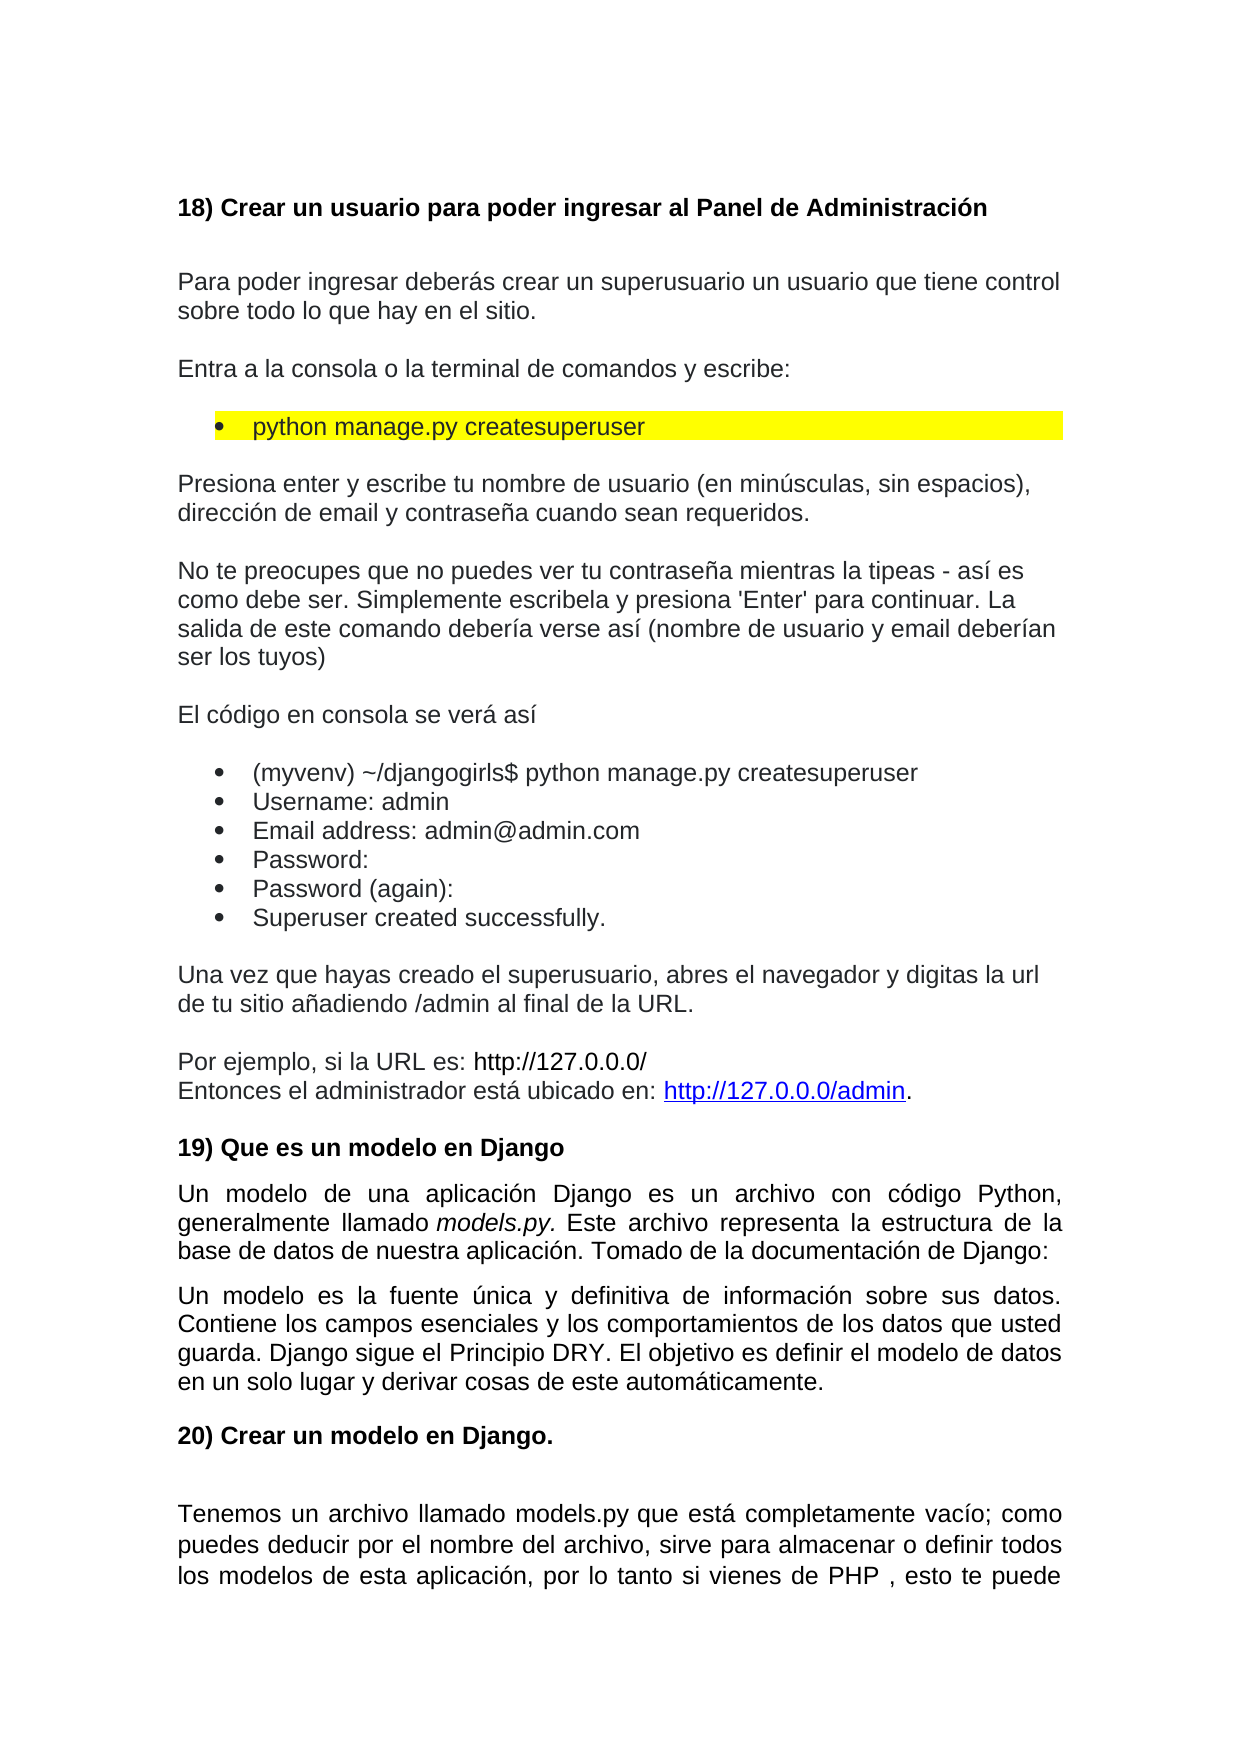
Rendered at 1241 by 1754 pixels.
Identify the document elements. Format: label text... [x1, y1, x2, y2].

text 18) Crear un usuario para poder ingresar al Panel de Administración [177, 193, 1063, 222]
list (myvenv) ~/djangogirls$ python manage.py createsuperuser [215, 758, 1063, 787]
list Superuser created successfully. [215, 902, 1063, 931]
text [177, 1499, 1063, 1589]
text Para poder ingresar deberás crear un superusuario un usuario que tiene control sobre todo lo que hay en el sitio. [177, 267, 1063, 324]
text El código en consola se verá así [177, 700, 1063, 729]
subtitle 20) Crear un modelo en Django. [177, 1421, 1063, 1449]
list Username: admin [215, 787, 1063, 816]
text Por ejemplo, si la URL es: http://127.0.0.0/ [177, 1047, 1063, 1076]
text Entonces el administrador está ubicado en: http://127.0.0.0/admin. [177, 1076, 1063, 1105]
list Password: [215, 845, 1063, 874]
text Una vez que hayas creado el superusuario, abres el navegador y digitas la url de tu sitio añadiendo /admin al final de la URL. [177, 961, 1063, 1018]
text Un modelo es la fuente única y definitiva de información sobre sus datos. Contiene los campos esenciales y los comportamientos de los datos que usted guarda. Django sigue el Principio DRY. El objetivo es definir el modelo de datos en un solo lugar y derivar cosas de este automáticamente. [177, 1281, 1063, 1396]
list Email address: admin@admin.com [215, 816, 1063, 845]
list Password (again): [215, 874, 1063, 902]
text No te preocupes que no puedes ver tu contraseña mientras la tipeas - así es como debe ser. Simplemente escribela y presiona 'Enter' para continuar. La salida de este comando debería verse así (nombre de usuario y email deberían ser los tuyos) [177, 556, 1063, 671]
text Entra a la consola o la terminal de comandos y escribe: [177, 353, 1063, 382]
text 19) Que es un modelo en Django [177, 1133, 1063, 1162]
text Un modelo de una aplicación Django es un archivo con código Python, generalmente llamado models.py. Este archivo representa la estructura de la base de datos de nuestra aplicación. Tomado de la documentación de Django: [177, 1179, 1063, 1265]
list python manage.py createsuperuser [215, 411, 1063, 440]
text Presiona enter y escribe tu nombre de usuario (en minúsculas, sin espacios), dirección de email y contraseña cuando sean requeridos. [177, 469, 1063, 527]
